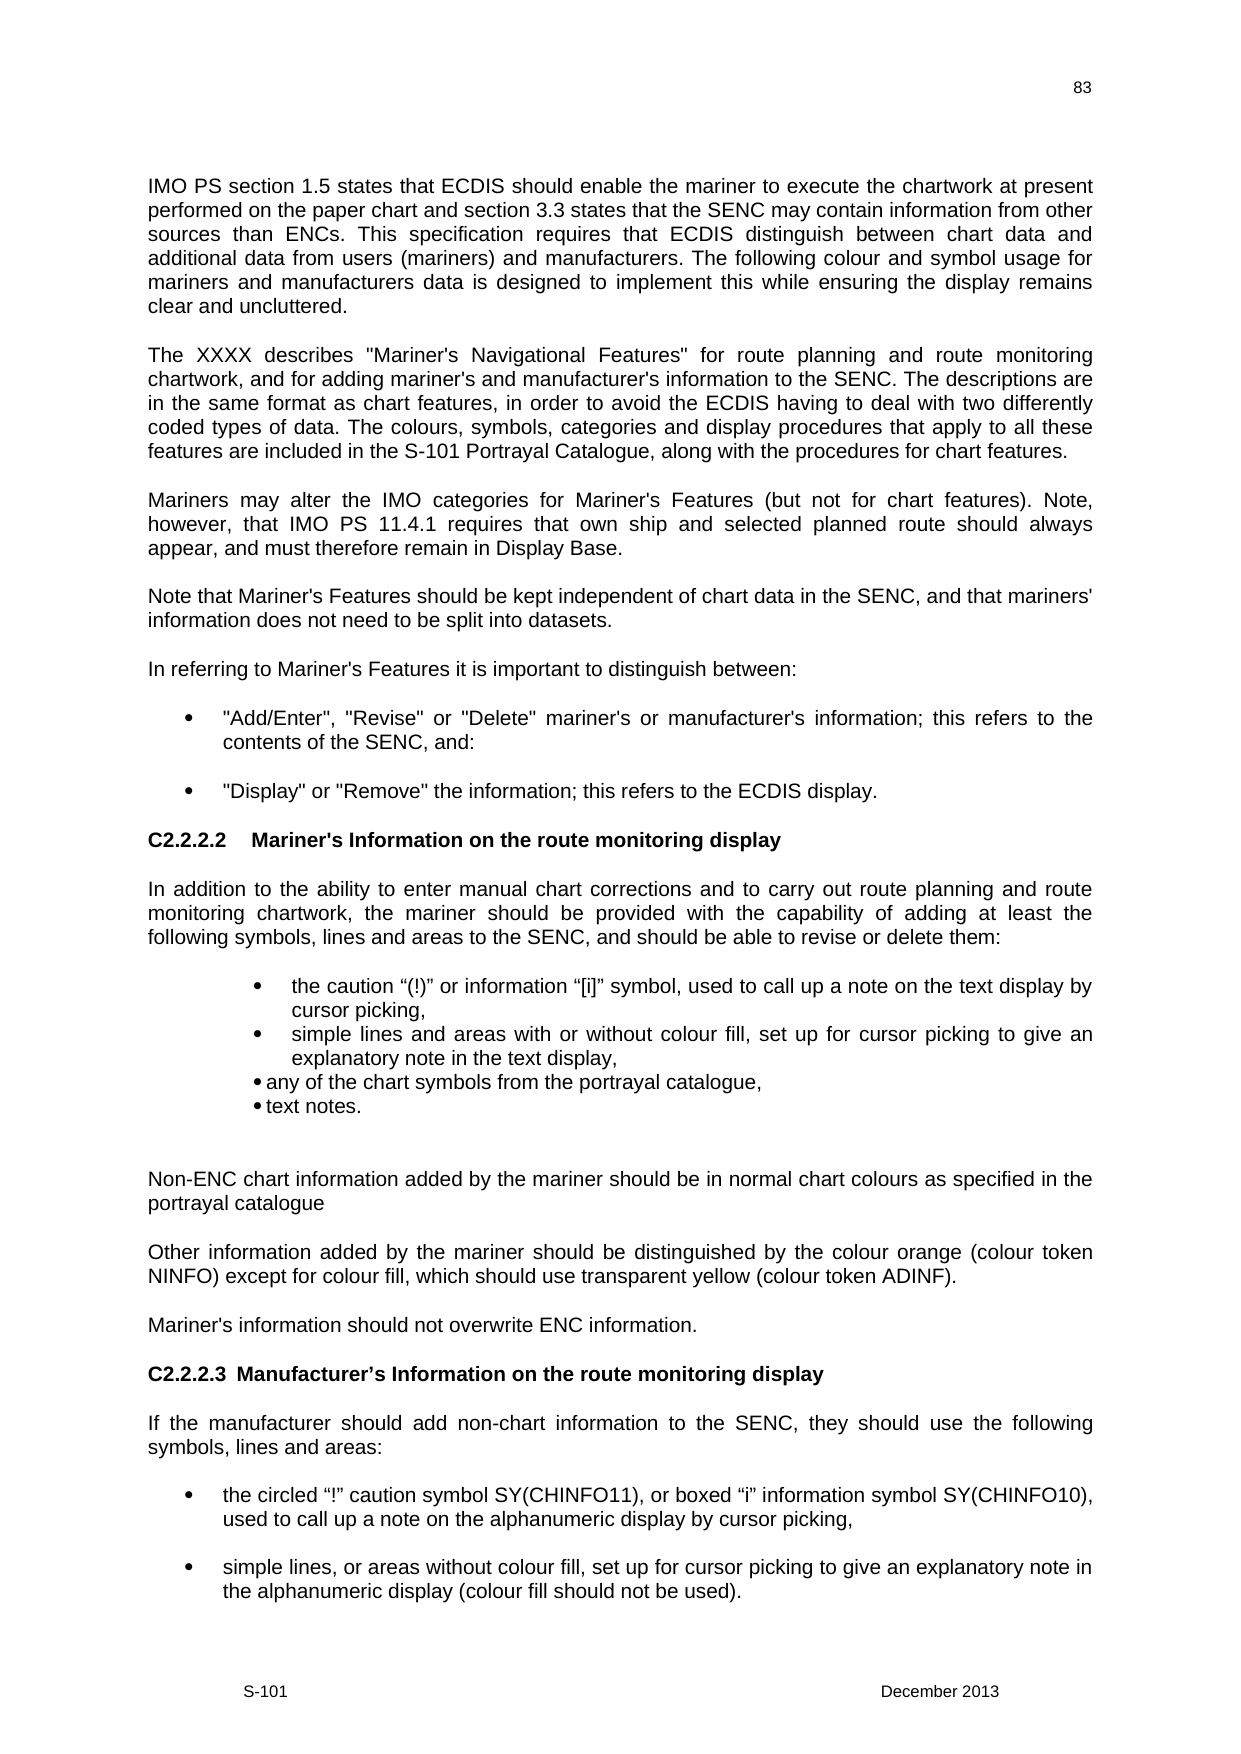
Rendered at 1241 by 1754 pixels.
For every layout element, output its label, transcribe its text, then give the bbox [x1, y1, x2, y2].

text Mariner's information should not overwrite ENC information. [148, 1313, 1094, 1337]
text The XXXX describes "Mariner's Navigational Features" for route planning and route monitoring chartwork, and for adding mariner's and manufacturer's information to the SENC. The descriptions are in the same format as chart features, in order to avoid the ECDIS having to deal with two differently coded types of data. The colours, symbols, categories and display procedures that apply to all these features are included in the S-101 Portrayal Catalogue, along with the procedures for chart features. [148, 343, 1094, 462]
list simple lines and areas with or without colour fill, set up for cursor picking to give an explanatory note in the text display, [254, 1022, 1094, 1070]
text Mariners may alter the IMO categories for Mariner's Features (but not for chart features). Note, however, that IMO PS 11.4.1 requires that own ship and selected planned route should always appear, and must therefore remain in Display Base. [148, 487, 1094, 559]
list text notes. [254, 1094, 1094, 1118]
text Other information added by the mariner should be distinguished by the colour orange (colour token NINFO) except for colour fill, which should use transparent yellow (colour token ADINF). [148, 1240, 1094, 1288]
text Non-ENC chart information added by the mariner should be in normal chart colours as specified in the portrayal catalogue [148, 1167, 1094, 1215]
text IMO PS section 1.5 states that ECDIS should enable the mariner to execute the chartwork at present performed on the paper chart and section 3.3 states that the SENC may contain information from other sources than ENCs. This specification requires that ECDIS distinguish between chart data and additional data from users (mariners) and manufacturers. The following colour and symbol usage for mariners and manufacturers data is designed to implement this while ensuring the display remains clear and uncluttered. [148, 174, 1094, 318]
list "Add/Enter", "Revise" or "Delete" mariner's or manufacturer's information; this refers to the contents of the SENC, and: [185, 706, 1094, 754]
list the caution “(!)” or information “[i]” symbol, used to call up a note on the text display by cursor picking, [254, 974, 1094, 1022]
list the circled “!” caution symbol SY(CHINFO11), or boxed “i” information symbol SY(CHINFO10), used to call up a note on the alphanumeric display by cursor picking, [185, 1483, 1094, 1531]
text In addition to the ability to enter manual chart corrections and to carry out route planning and route monitoring chartwork, the mariner should be provided with the capability of adding at least the following symbols, lines and areas to the SENC, and should be able to revise or delete them: [148, 877, 1094, 949]
list simple lines, or areas without colour fill, set up for cursor picking to give an explanatory note in the alphanumeric display (colour fill should not be used). [185, 1555, 1094, 1603]
list "Display" or "Remove" the information; this refers to the ECDIS display. [185, 779, 1094, 803]
text C2.2.2.2 Mariner's Information on the route monitoring display [148, 828, 1094, 852]
list any of the chart symbols from the portrayal catalogue, [254, 1070, 1094, 1094]
text If the manufacturer should add non-chart information to the SENC, they should use the following symbols, lines and areas: [148, 1411, 1094, 1459]
text C2.2.2.3 Manufacturer’s Information on the route monitoring display [148, 1362, 1094, 1386]
text Note that Mariner's Features should be kept independent of chart data in the SENC, and that mariners' information does not need to be split into datasets. [148, 584, 1094, 632]
text In referring to Mariner's Features it is important to distinguish between: [148, 657, 1094, 681]
